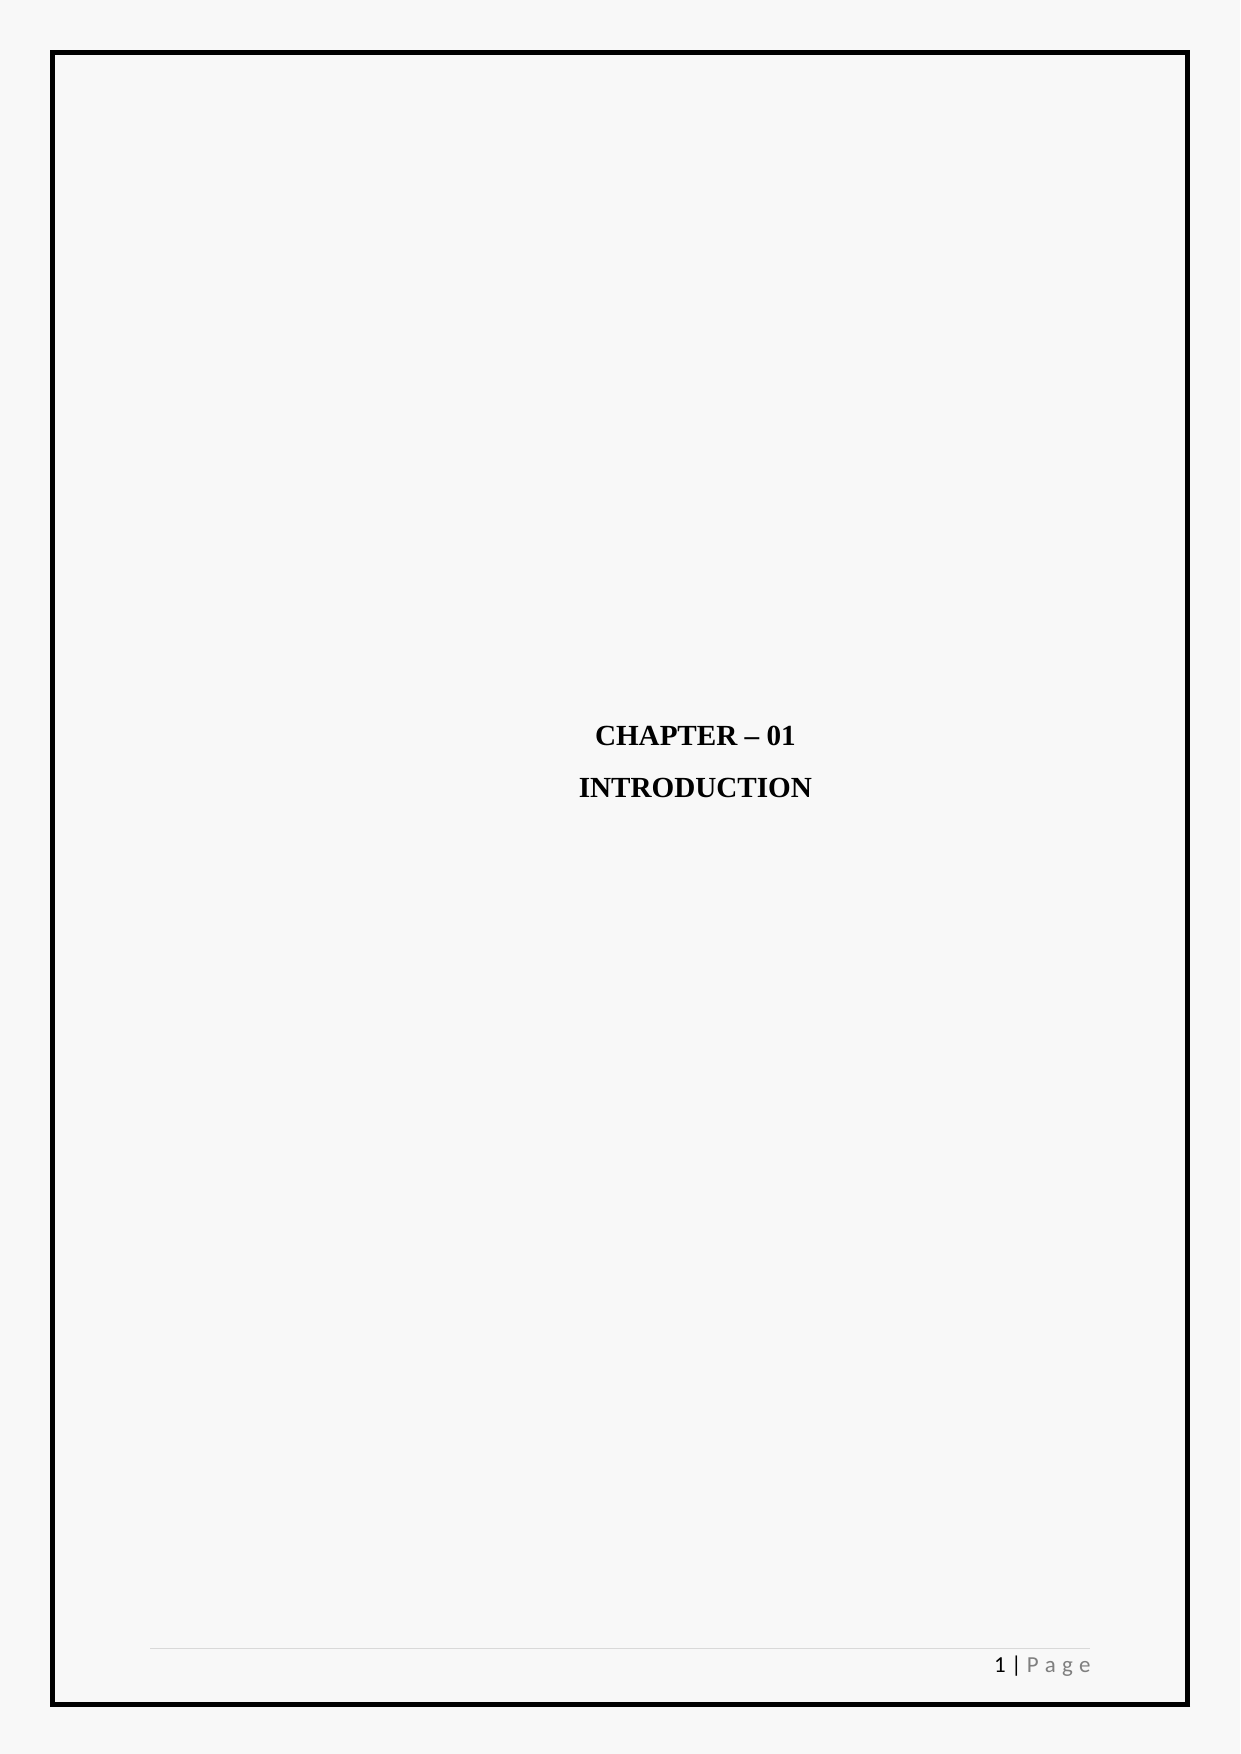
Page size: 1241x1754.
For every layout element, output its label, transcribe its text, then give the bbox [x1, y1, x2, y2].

text CHAPTER – 01 [300, 718, 1090, 751]
text INTRODUCTION [300, 770, 1090, 804]
